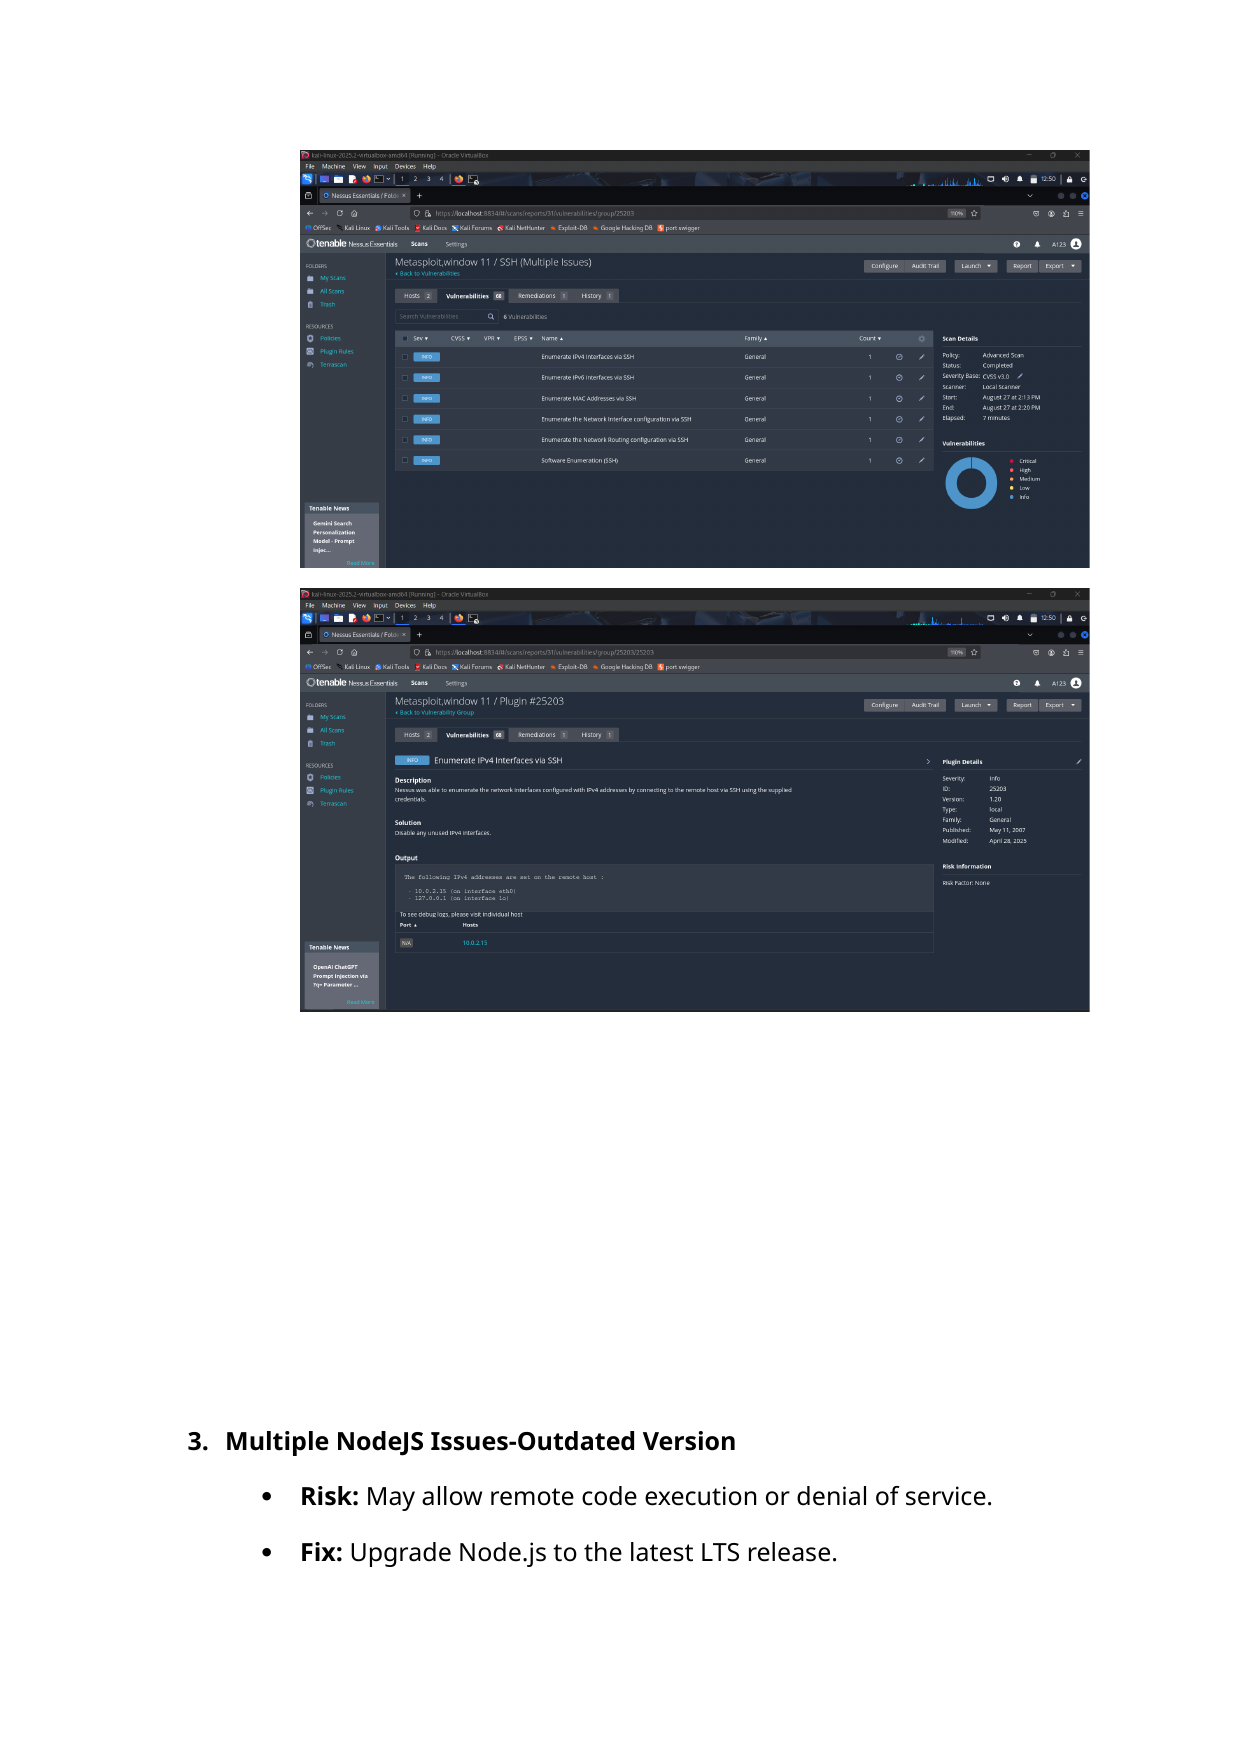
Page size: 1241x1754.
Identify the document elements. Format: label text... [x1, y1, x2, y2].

picture [300, 150, 1090, 568]
list Fix: Upgrade Node.js to the latest LTS release. [262, 1535, 1090, 1569]
list Risk: May allow remote code execution or denial of service. [262, 1479, 1090, 1513]
picture [300, 588, 1090, 1012]
list Multiple NodeJS Issues-Outdated Version [187, 1423, 1090, 1457]
